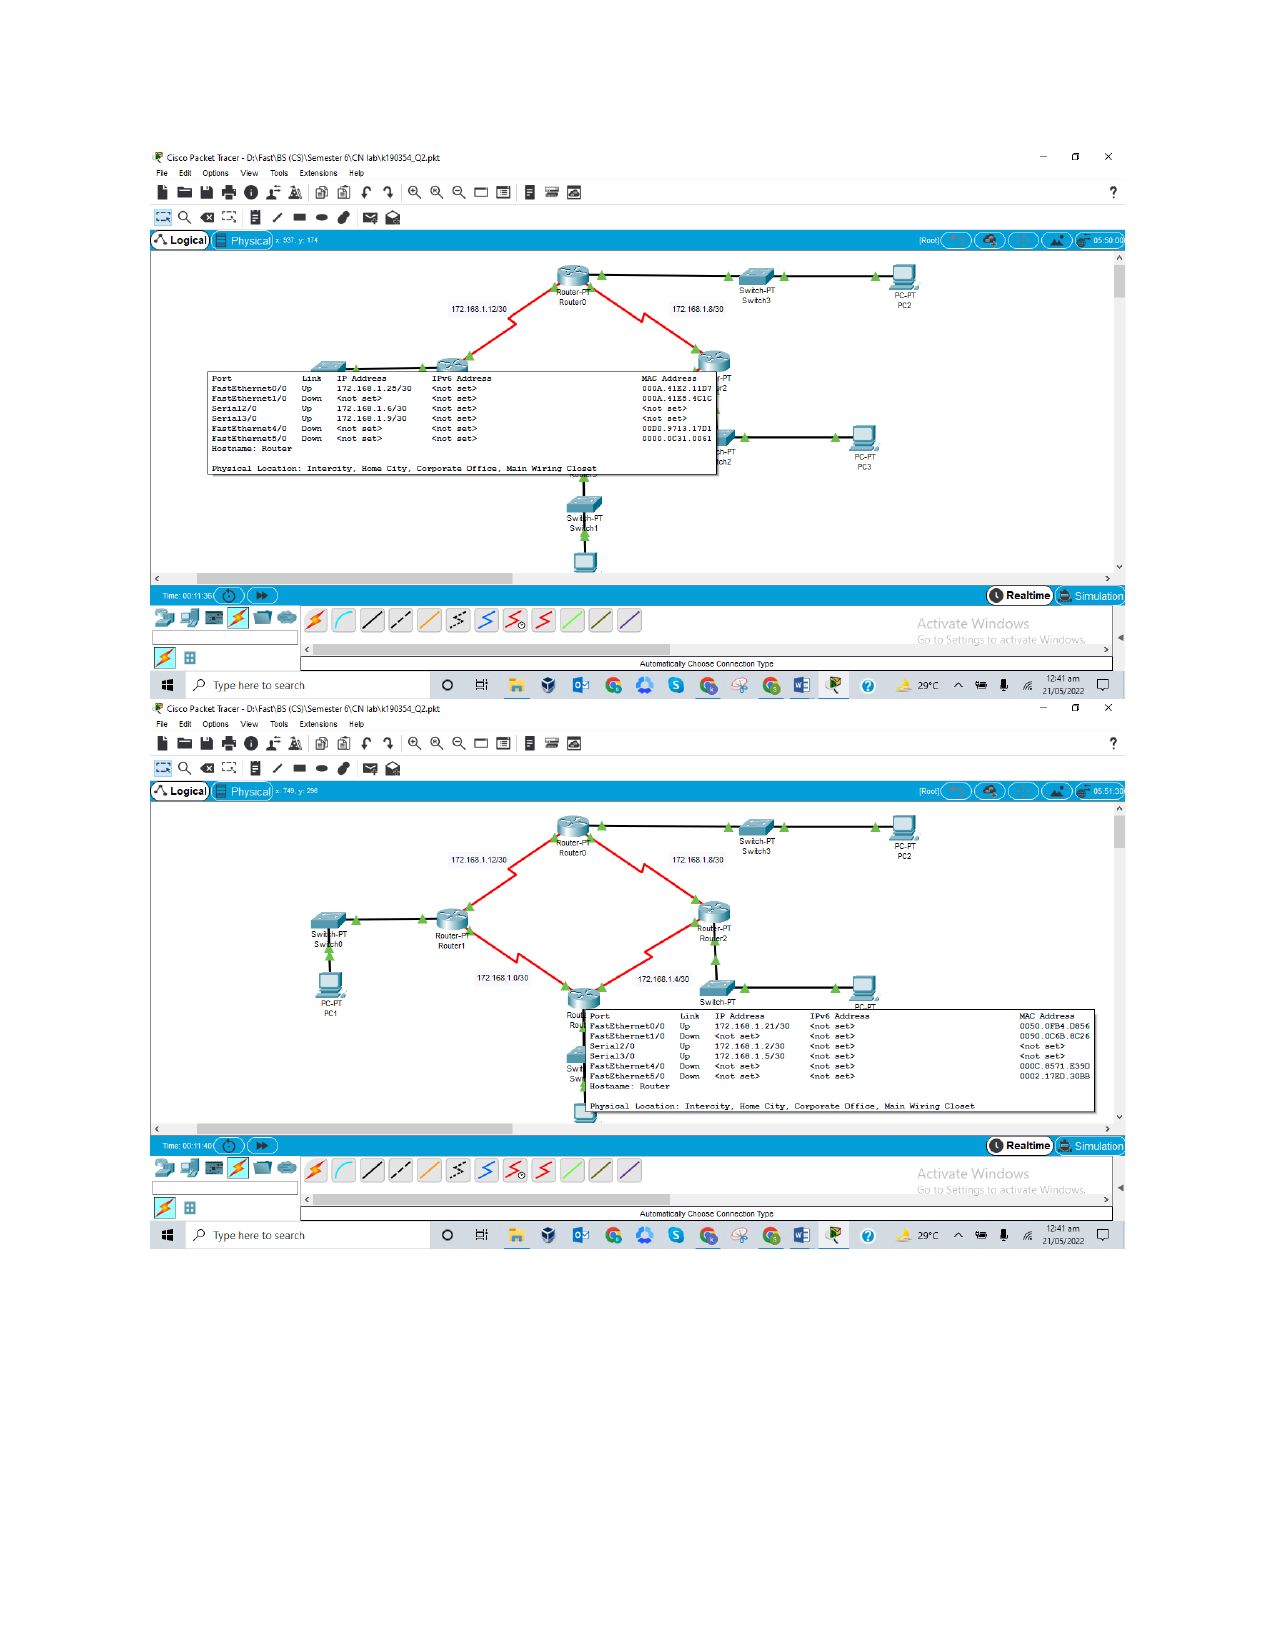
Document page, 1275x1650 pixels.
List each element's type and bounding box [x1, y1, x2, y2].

picture [150, 700, 1125, 1249]
picture [984, 235, 996, 245]
picture [1076, 790, 1084, 799]
picture [1059, 1147, 1071, 1151]
picture [150, 150, 1125, 699]
picture [1059, 590, 1071, 601]
picture [1076, 239, 1084, 248]
picture [984, 786, 996, 796]
picture [257, 593, 266, 598]
picture [257, 1143, 266, 1148]
